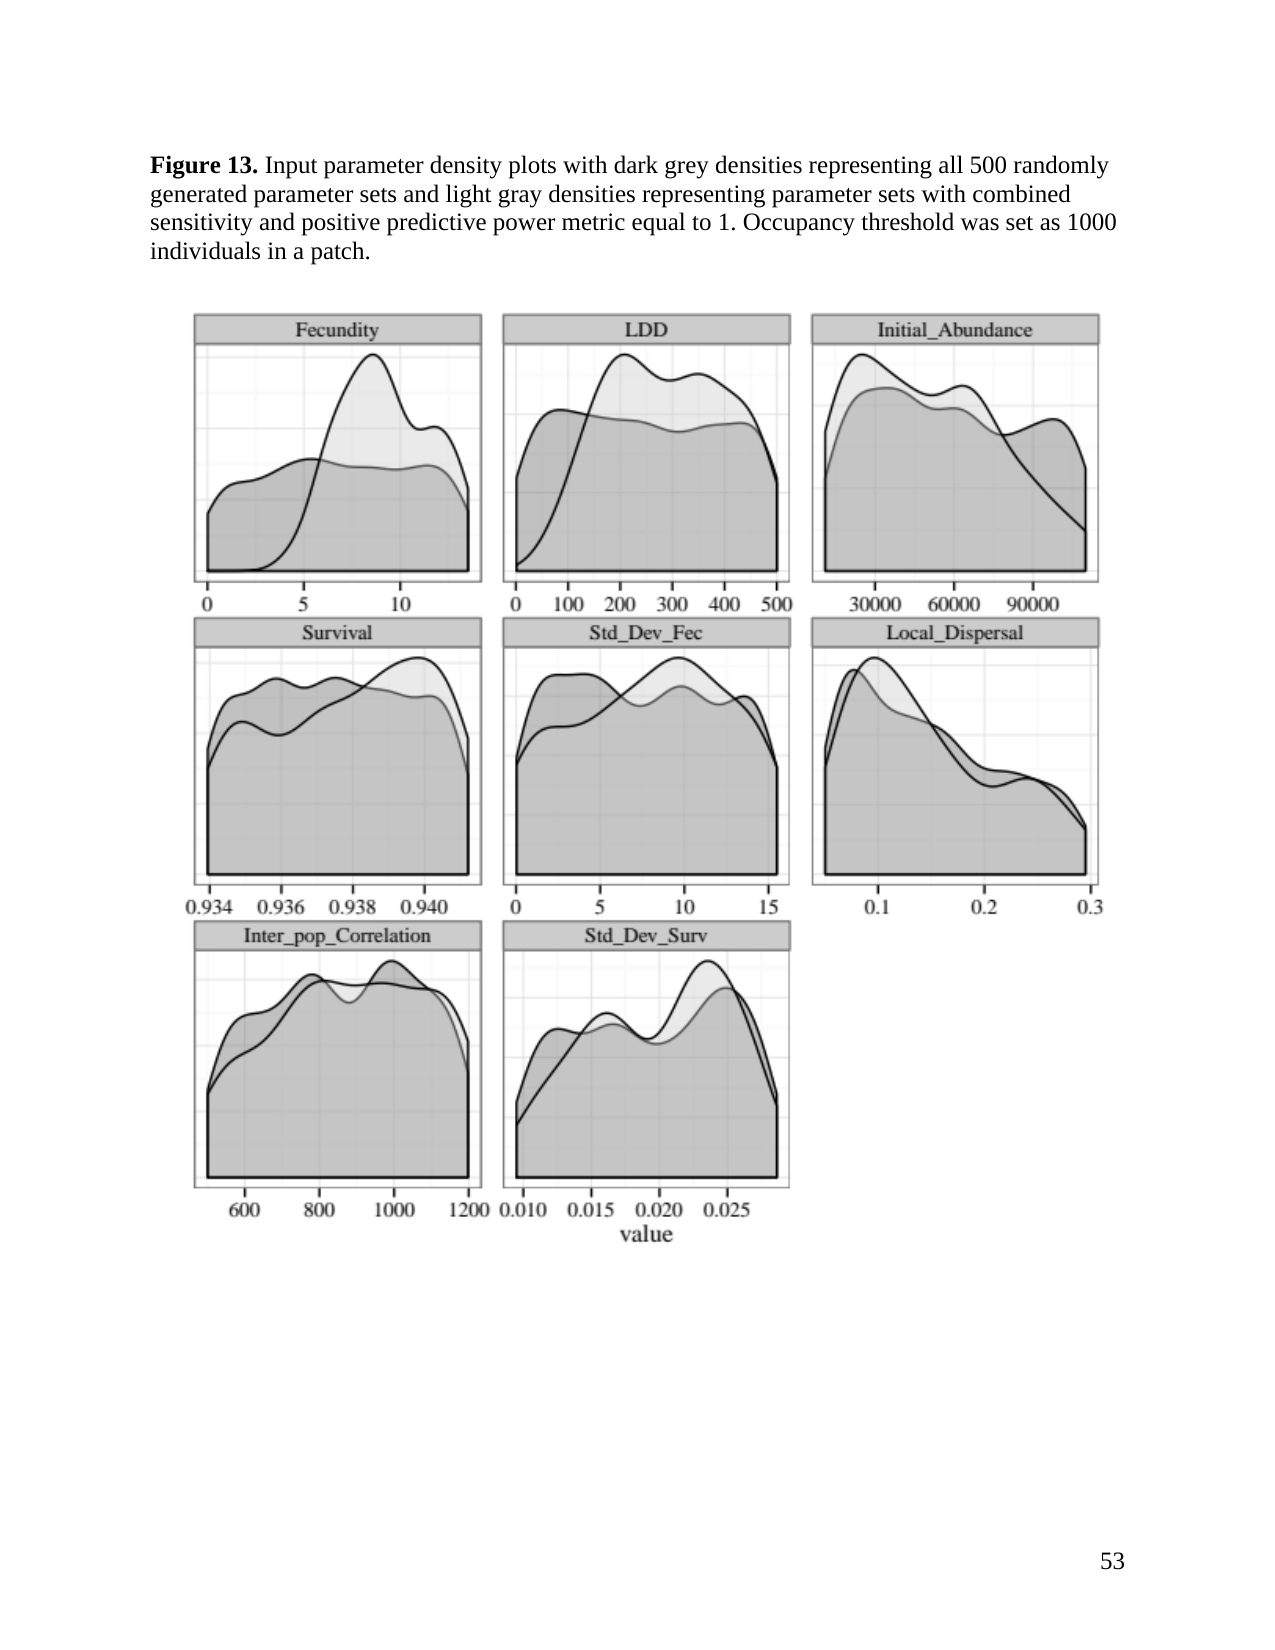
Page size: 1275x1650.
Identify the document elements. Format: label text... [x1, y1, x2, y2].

text Figure 13. Input parameter density plots with dark grey densities representing all 500 randomly generated parameter sets and light gray densities representing parameter sets with combined sensitivity and positive predictive power metric equal to 1. Occupancy threshold was set as 1000 individuals in a patch. [150, 150, 1125, 265]
